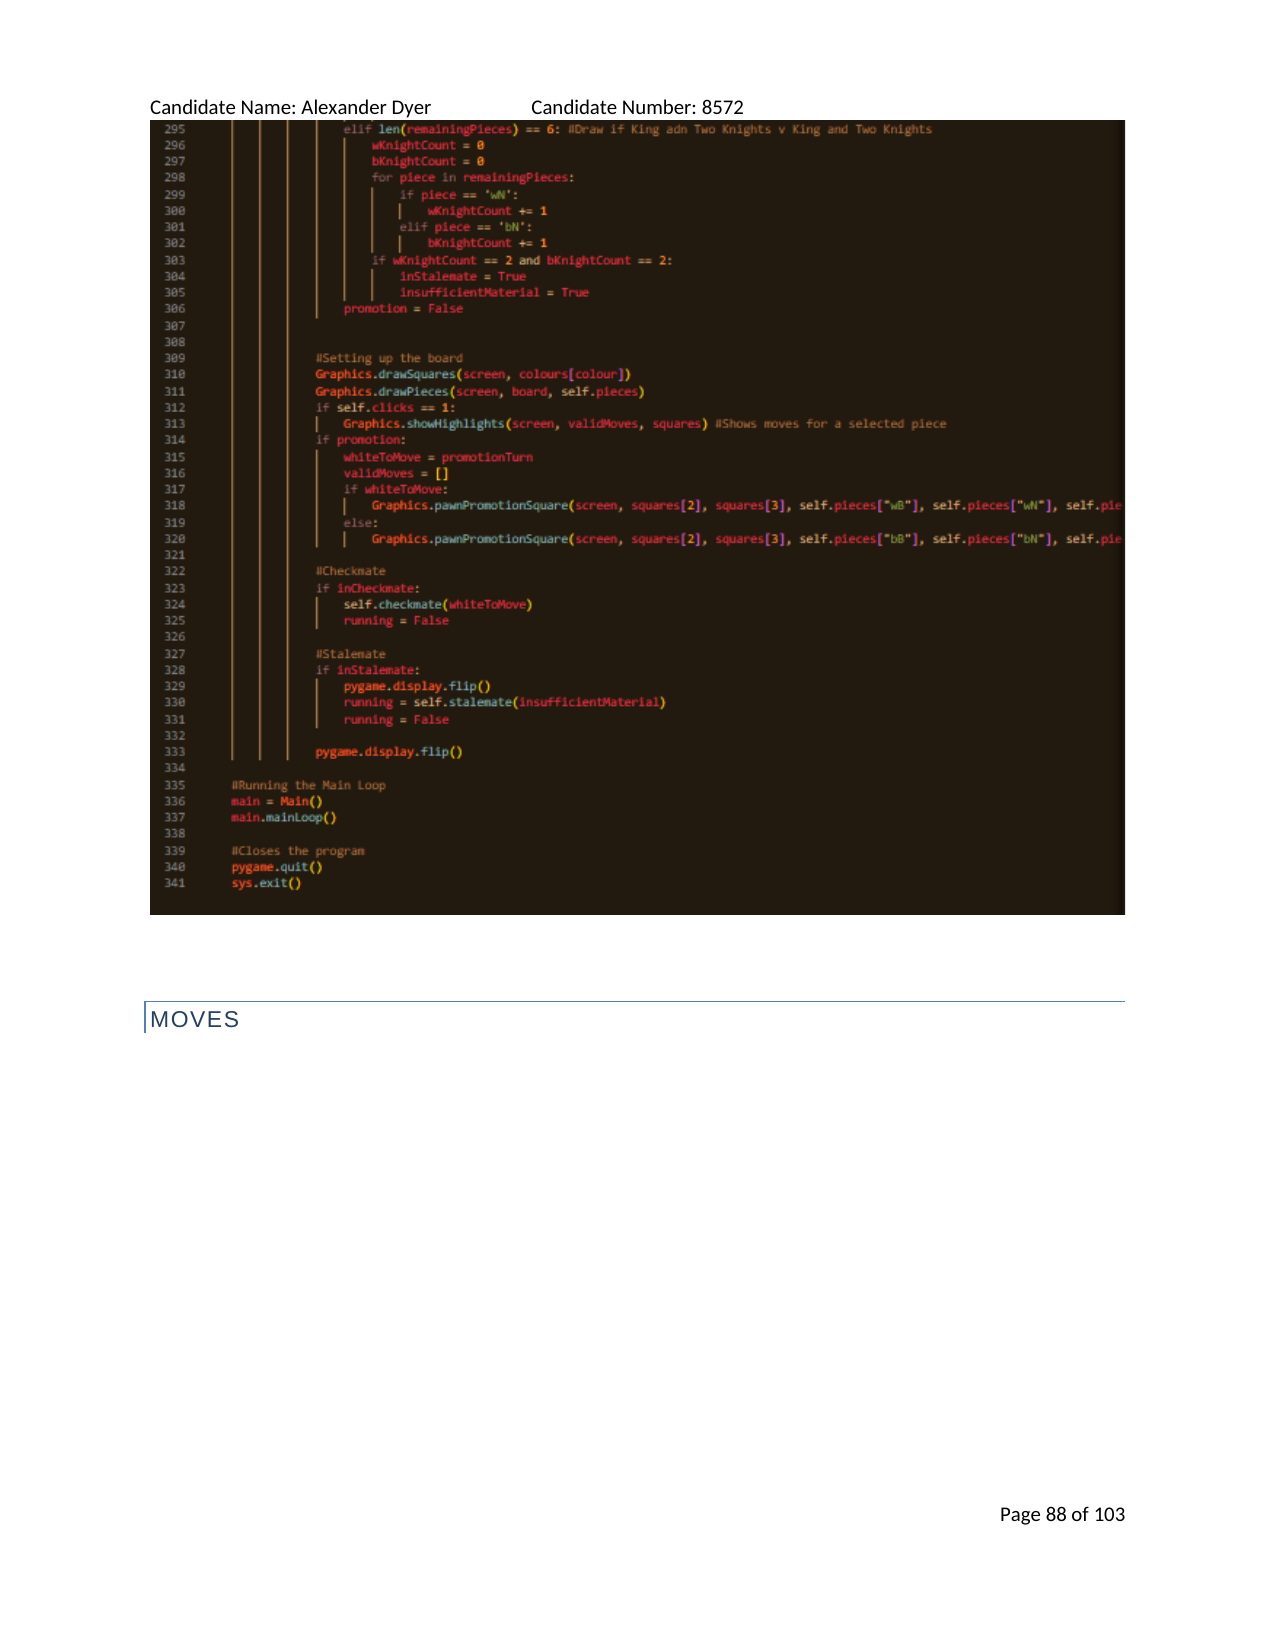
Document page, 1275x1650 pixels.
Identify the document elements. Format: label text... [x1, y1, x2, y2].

picture [150, 120, 1125, 915]
subtitle Moves [146, 1002, 1125, 1033]
